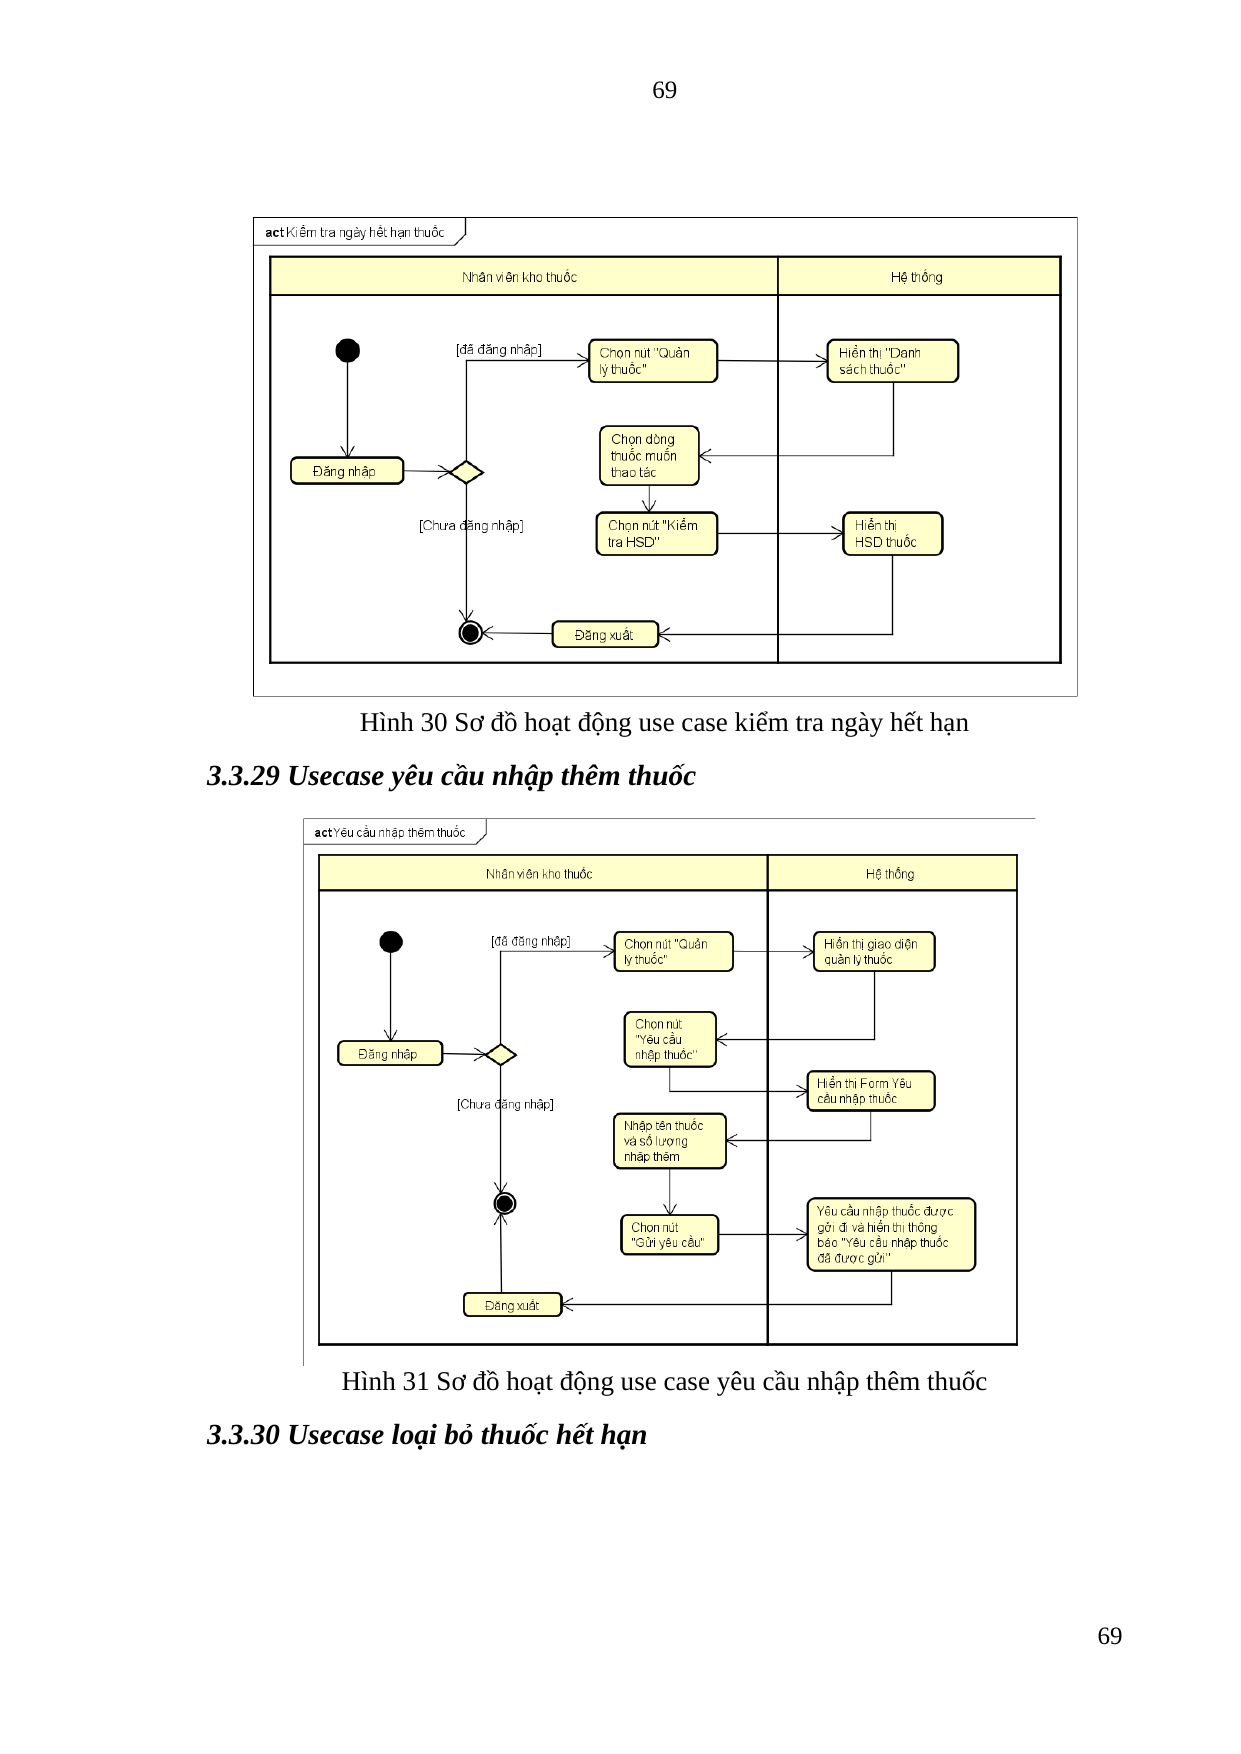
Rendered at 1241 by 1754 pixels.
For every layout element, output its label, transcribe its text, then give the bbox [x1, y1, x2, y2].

picture [242, 206, 1087, 706]
text 3.3.30 Usecase loại bỏ thuốc hết hạn [207, 1417, 1132, 1451]
picture [293, 808, 1036, 1366]
text 3.3.29 Usecase yêu cầu nhập thêm thuốc [207, 758, 1132, 791]
text Hình 30 Sơ đồ hoạt động use case yêu cầu nhập thêm thuốc [207, 1365, 1122, 1396]
text Hình 29 Sơ đồ hoạt động use case kiểm tra ngày hết hạn [207, 706, 1122, 737]
